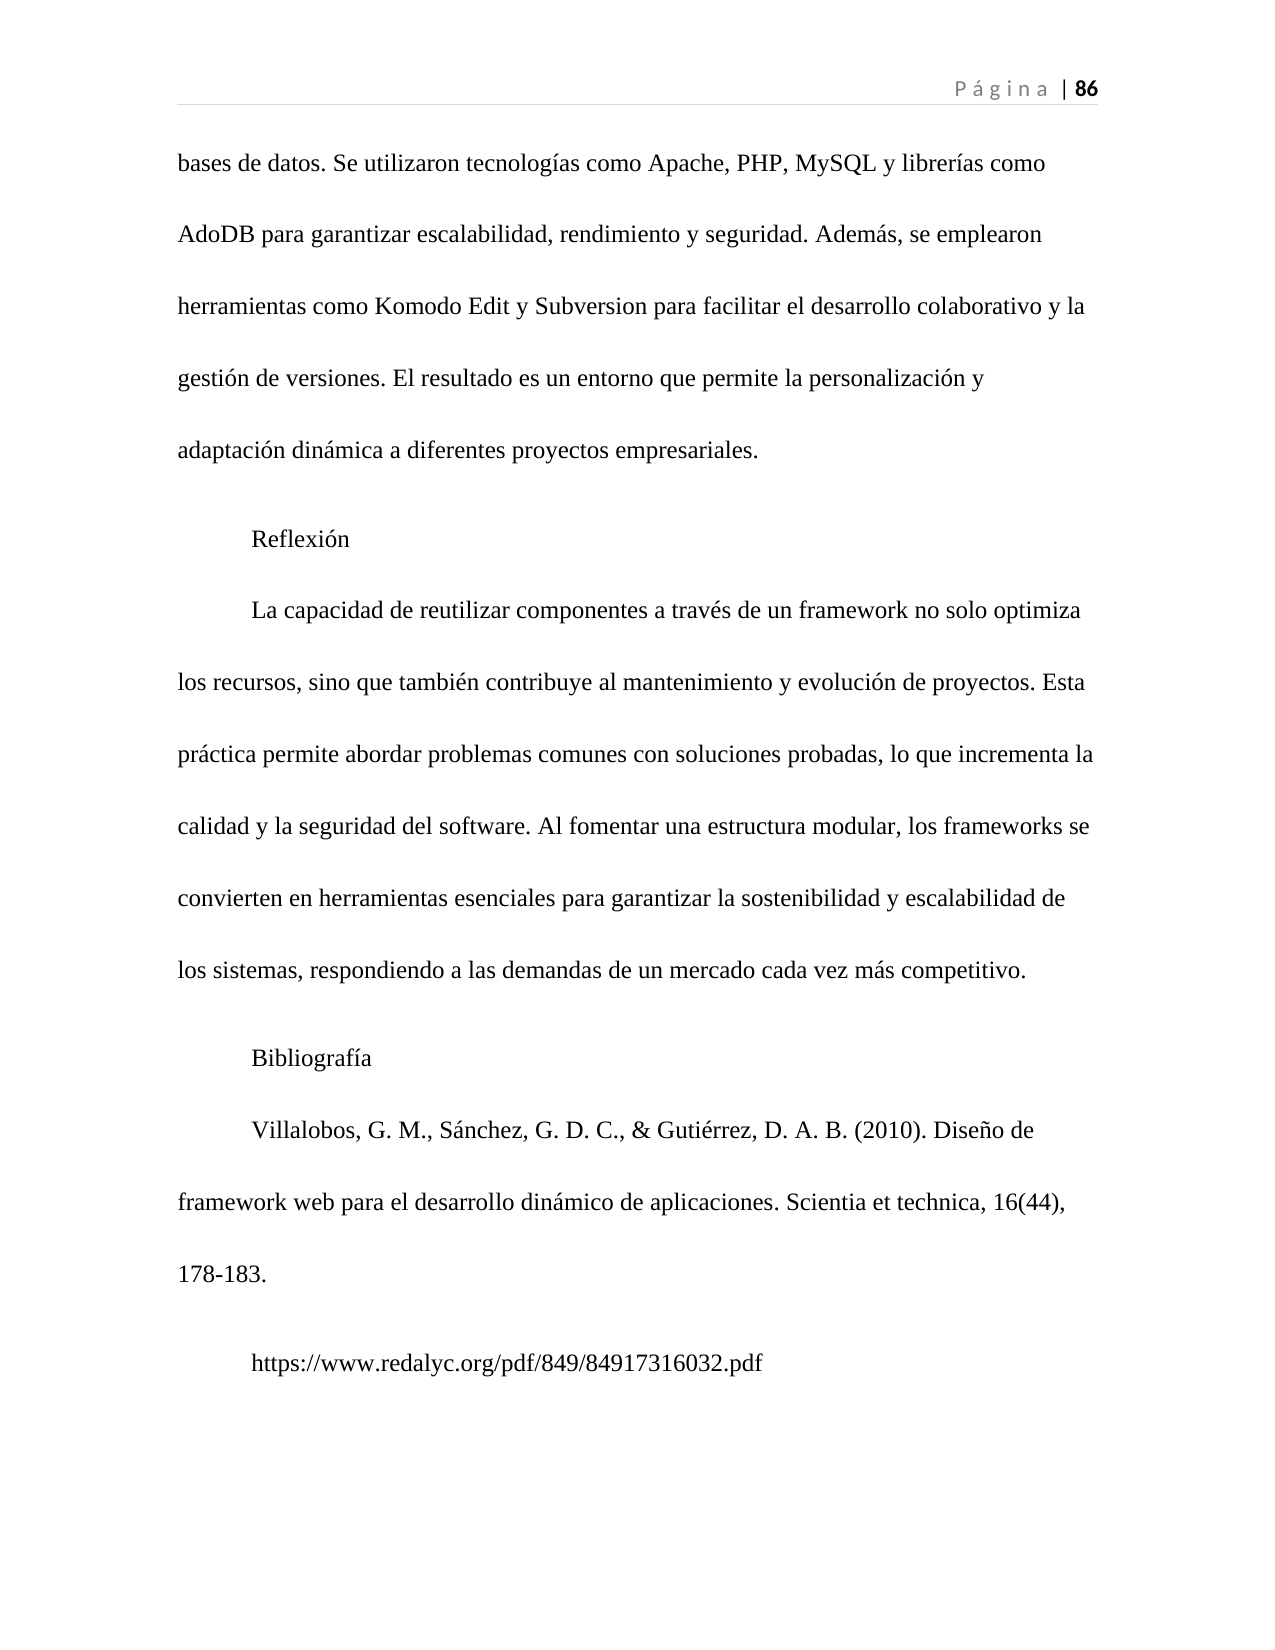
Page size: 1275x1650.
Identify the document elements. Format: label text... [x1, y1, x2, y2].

text Villalobos, G. M., Sánchez, G. D. C., & Gutiérrez, D. A. B. (2010). Diseño de framework web para el desarrollo dinámico de aplicaciones. Scientia et technica, 16(44), 178-183. [177, 1115, 1098, 1288]
text https://www.redalyc.org/pdf/849/84917316032.pdf [177, 1348, 1098, 1376]
subtitle Reflexión [177, 524, 1098, 552]
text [177, 148, 1098, 464]
text La capacidad de reutilizar componentes a través de un framework no solo optimiza los recursos, sino que también contribuye al mantenimiento y evolución de proyectos. Esta práctica permite abordar problemas comunes con soluciones probadas, lo que incrementa la calidad y la seguridad del software. Al fomentar una estructura modular, los frameworks se convierten en herramientas esenciales para garantizar la sostenibilidad y escalabilidad de los sistemas, respondiendo a las demandas de un mercado cada vez más competitivo. [177, 596, 1098, 984]
subtitle Bibliografía [177, 1043, 1098, 1072]
